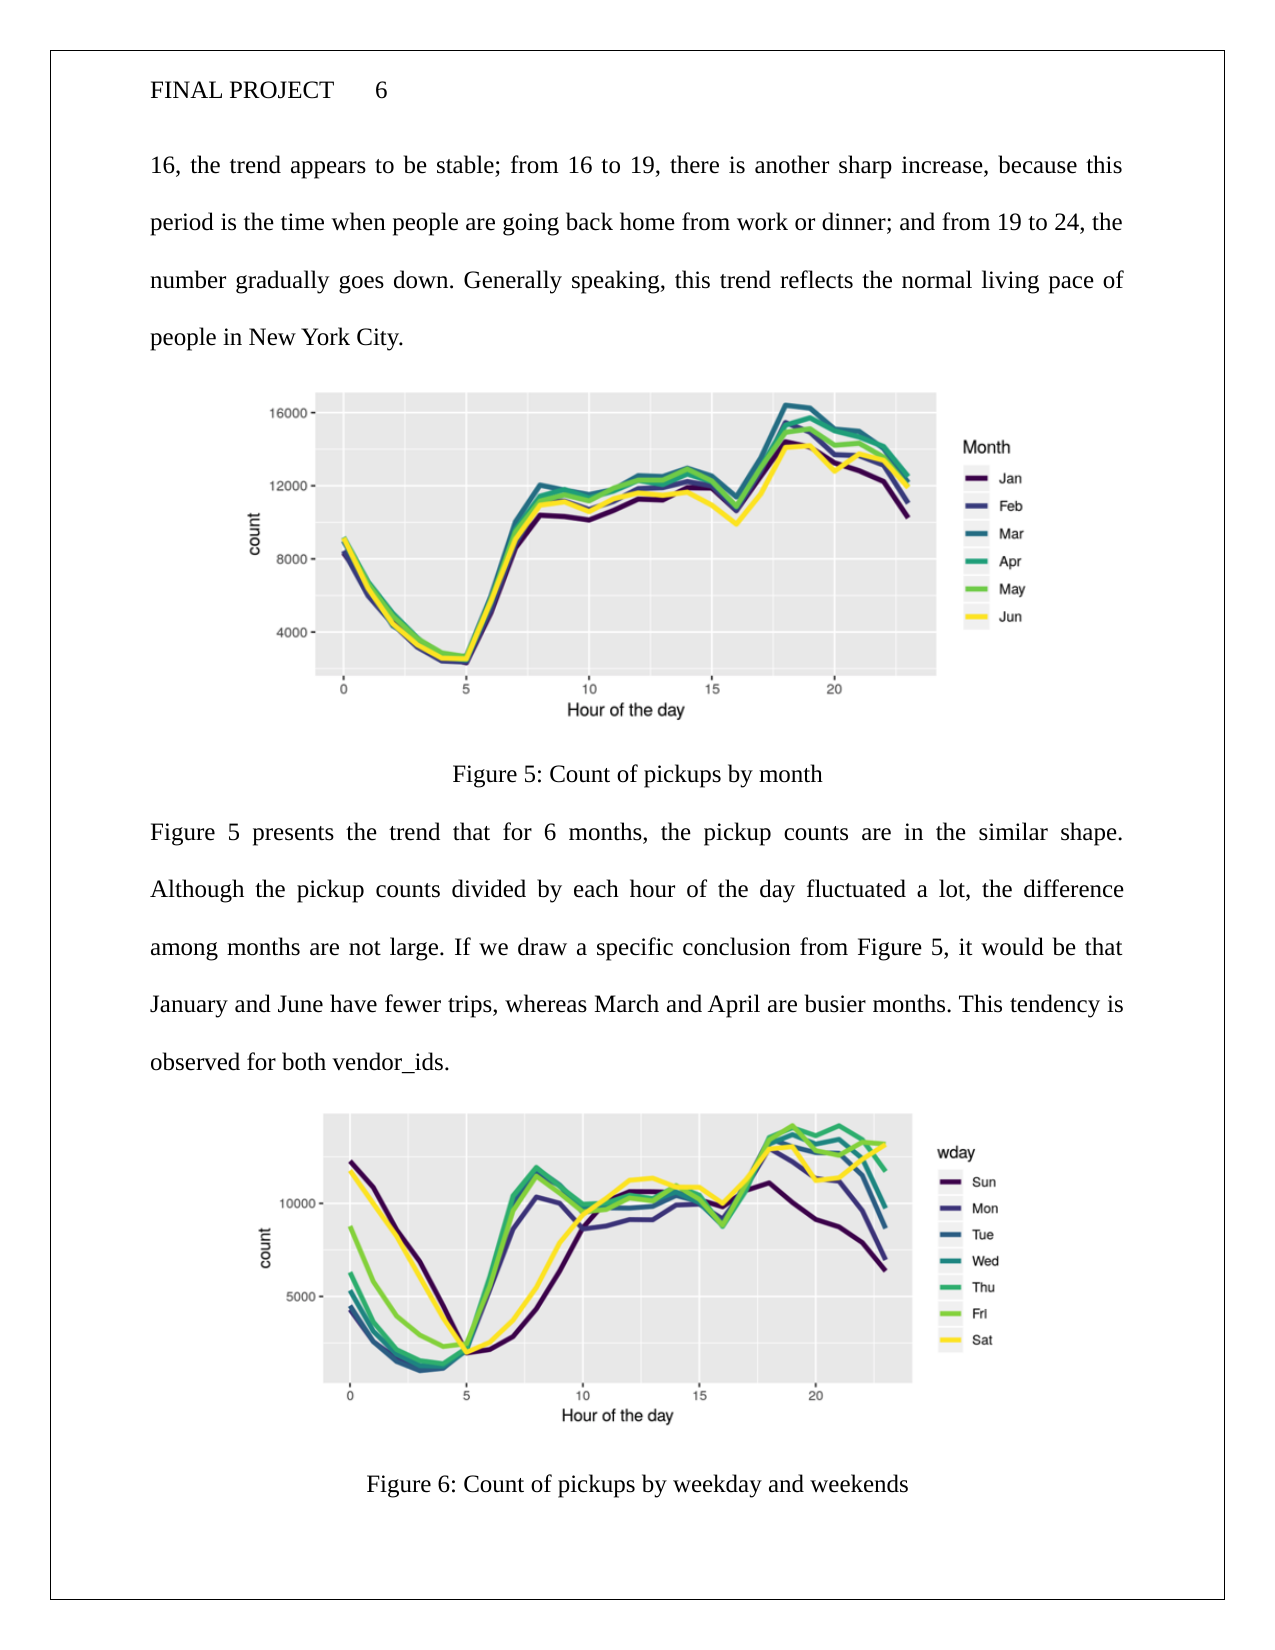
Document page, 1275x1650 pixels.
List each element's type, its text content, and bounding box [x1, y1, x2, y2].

picture [253, 1104, 1022, 1441]
picture [235, 380, 1040, 731]
text Figure 5 presents the trend that for 6 months, the pickup counts are in the similar shape. Although the pickup counts divided by each hour of the day fluctuated a lot, the difference among months are not large. If we draw a specific conclusion from Figure 5, it would be that January and June have fewer trips, whereas March and April are busier months. This tendency is observed for both vendor_ids. [150, 817, 1125, 1076]
text Figure 5: Count of pickups by month [150, 759, 1125, 788]
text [150, 150, 1125, 351]
text Figure 6: Count of pickups by weekday and weekends [150, 1469, 1125, 1498]
